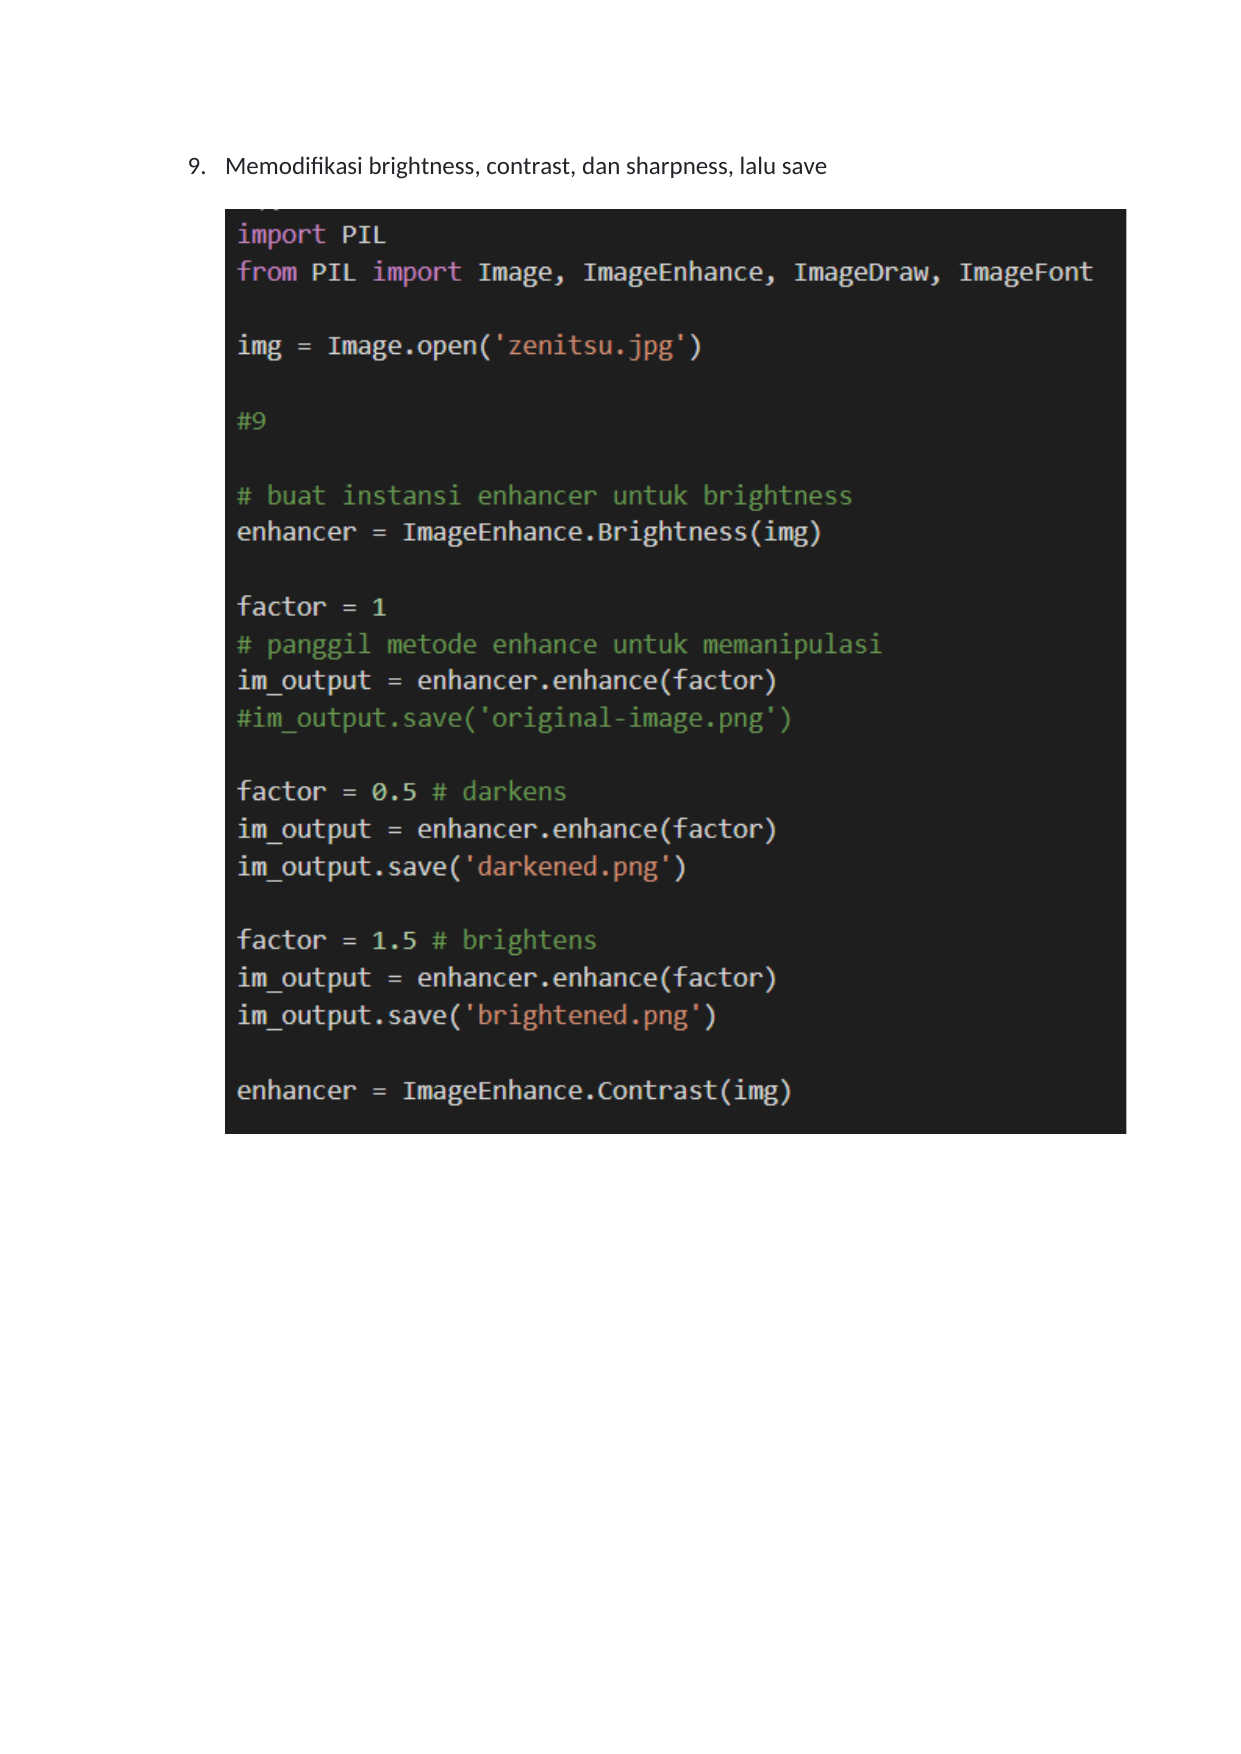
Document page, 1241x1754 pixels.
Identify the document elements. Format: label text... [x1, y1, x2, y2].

picture [225, 209, 1127, 1134]
list Memodifikasi brightness, contrast, dan sharpness, lalu save [187, 150, 1090, 181]
